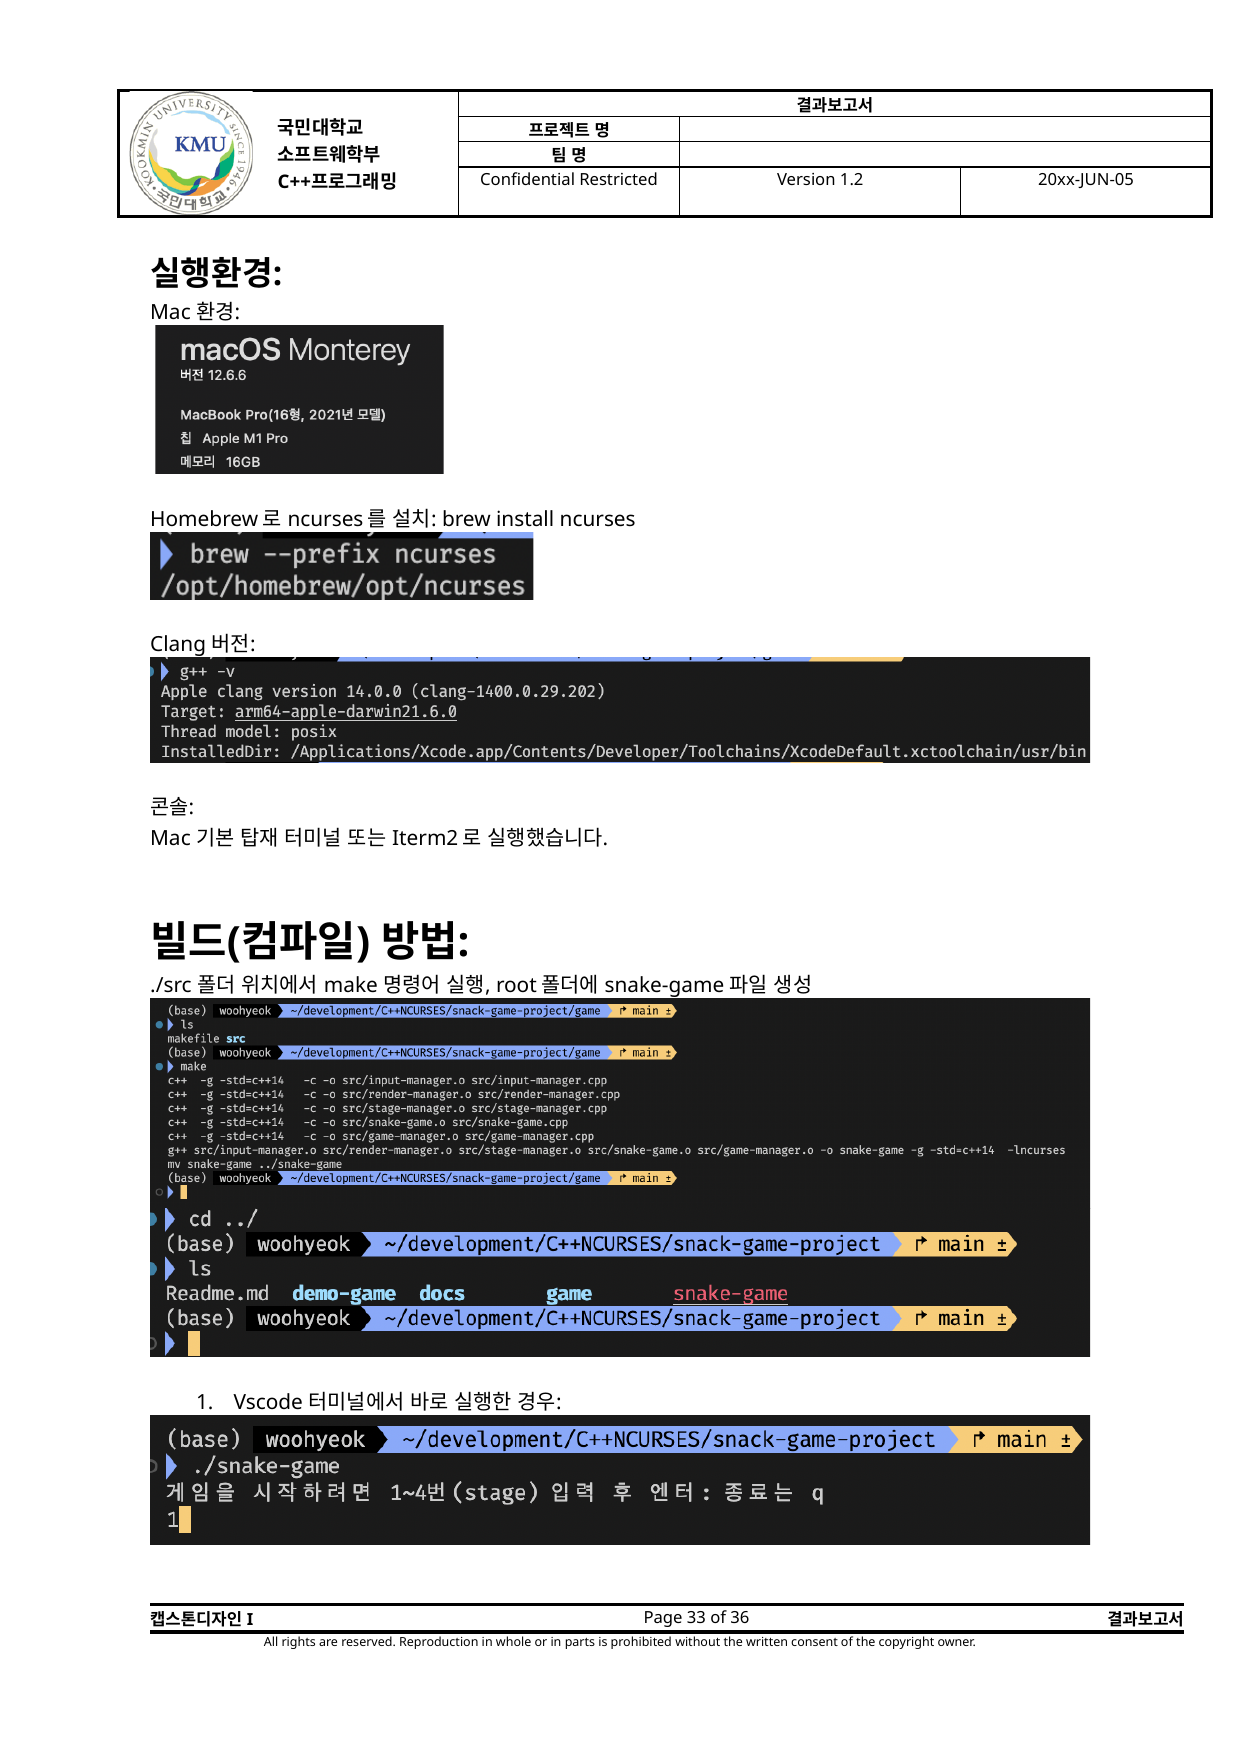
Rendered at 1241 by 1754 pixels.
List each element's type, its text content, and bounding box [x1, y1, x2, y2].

picture [150, 998, 1091, 1357]
picture [150, 532, 534, 600]
picture [150, 657, 1091, 763]
text ./src 폴더 위치에서 make 명령어 실행, root폴더에 snake-game 파일 생성 [150, 969, 1090, 998]
text Mac 기본 탑재 터미널 또는 Iterm2로 실행했습니다. [150, 821, 1090, 851]
text Clang 버전: [150, 628, 1090, 657]
picture [129, 91, 253, 215]
text Mac 환경: [150, 295, 1090, 325]
text Homebrew로 ncurses를 설치: brew install ncurses [150, 502, 1090, 532]
picture [150, 1415, 1091, 1545]
picture [155, 325, 444, 474]
text 콘솔: [150, 791, 1090, 821]
list Vscode 터미널에서 바로 실행한 경우: [196, 1385, 1090, 1415]
text 빌드(컴파일) 방법: [150, 908, 1090, 969]
text 실행환경: [150, 246, 1090, 295]
